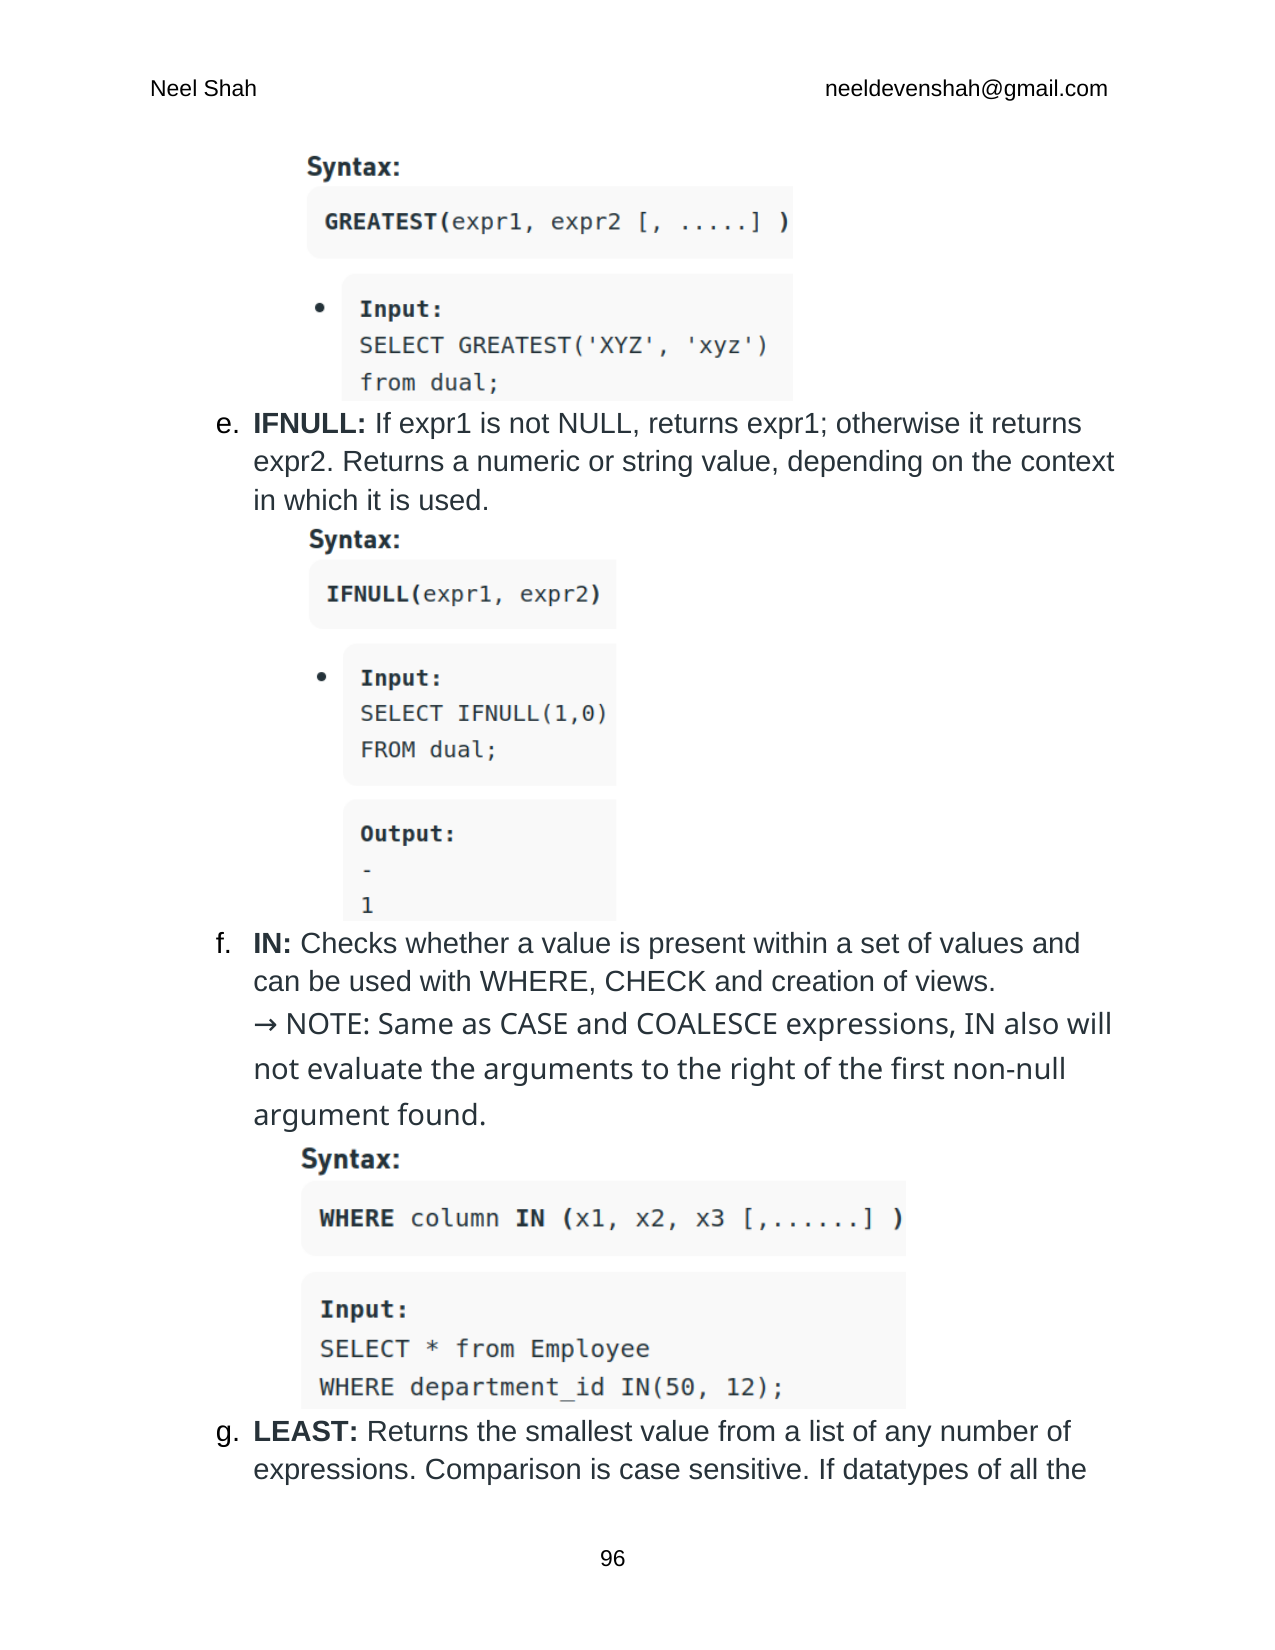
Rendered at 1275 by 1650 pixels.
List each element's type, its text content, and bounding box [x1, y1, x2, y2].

picture [300, 521, 617, 921]
list IN: Checks whether a value is present within a set of values and can be used with WHERE, CHECK and creation of views. [216, 926, 1125, 998]
list IFNULL: If expr1 is not NULL, returns expr1; otherwise it returns expr2. Returns a numeric or string value, depending on the context in which it is used. [216, 406, 1125, 516]
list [216, 1414, 1125, 1486]
picture [300, 1139, 906, 1409]
picture [300, 150, 793, 401]
text → NOTE: Same as CASE and COALESCE expressions, IN also will not evaluate the arguments to the right of the first non-null argument found. [253, 1003, 1125, 1134]
